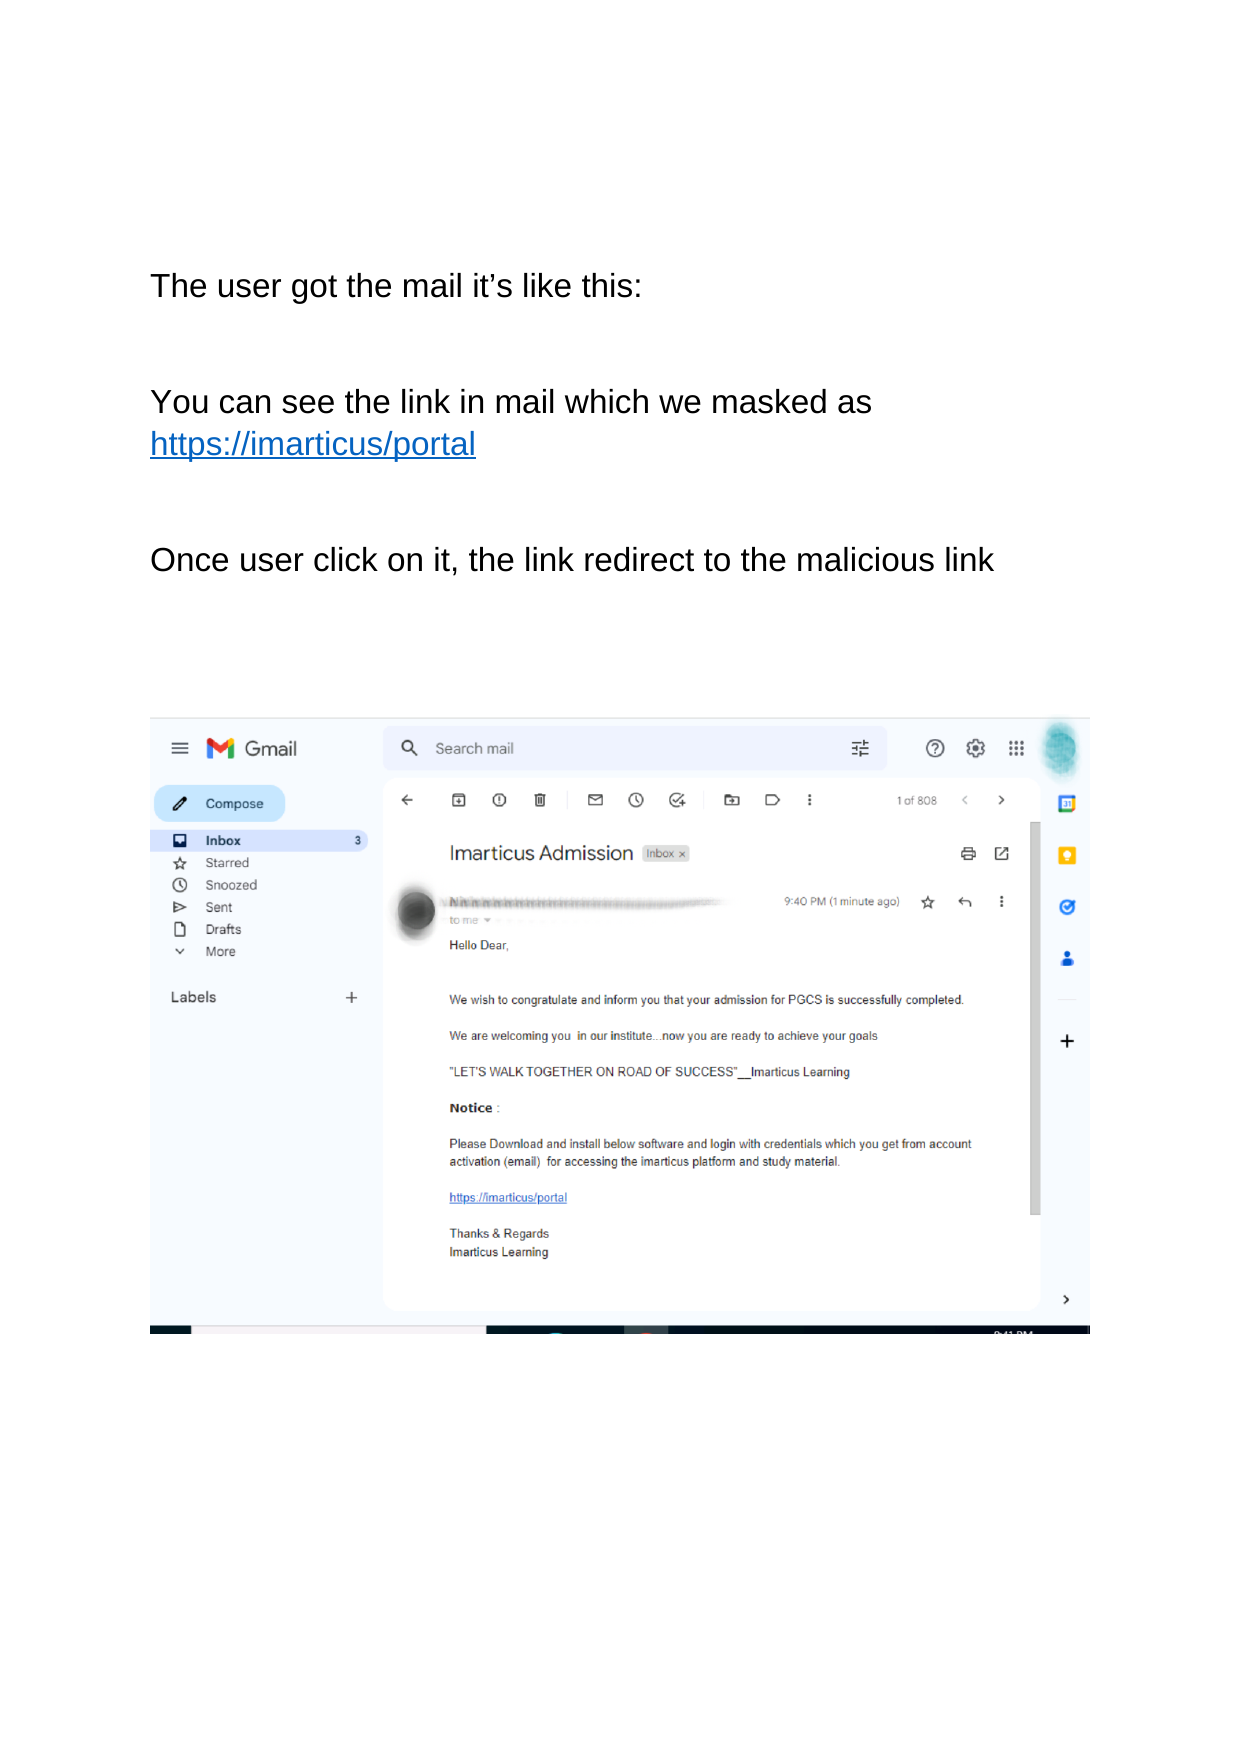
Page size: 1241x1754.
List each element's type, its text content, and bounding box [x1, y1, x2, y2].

text Once user click on it, the link redirect to the malicious link [150, 540, 1090, 579]
text The user got the mail it’s like this: [150, 266, 1090, 305]
picture [150, 714, 1090, 1334]
text You can see the link in mail which we masked as https://imarticus/portal [150, 382, 1090, 462]
